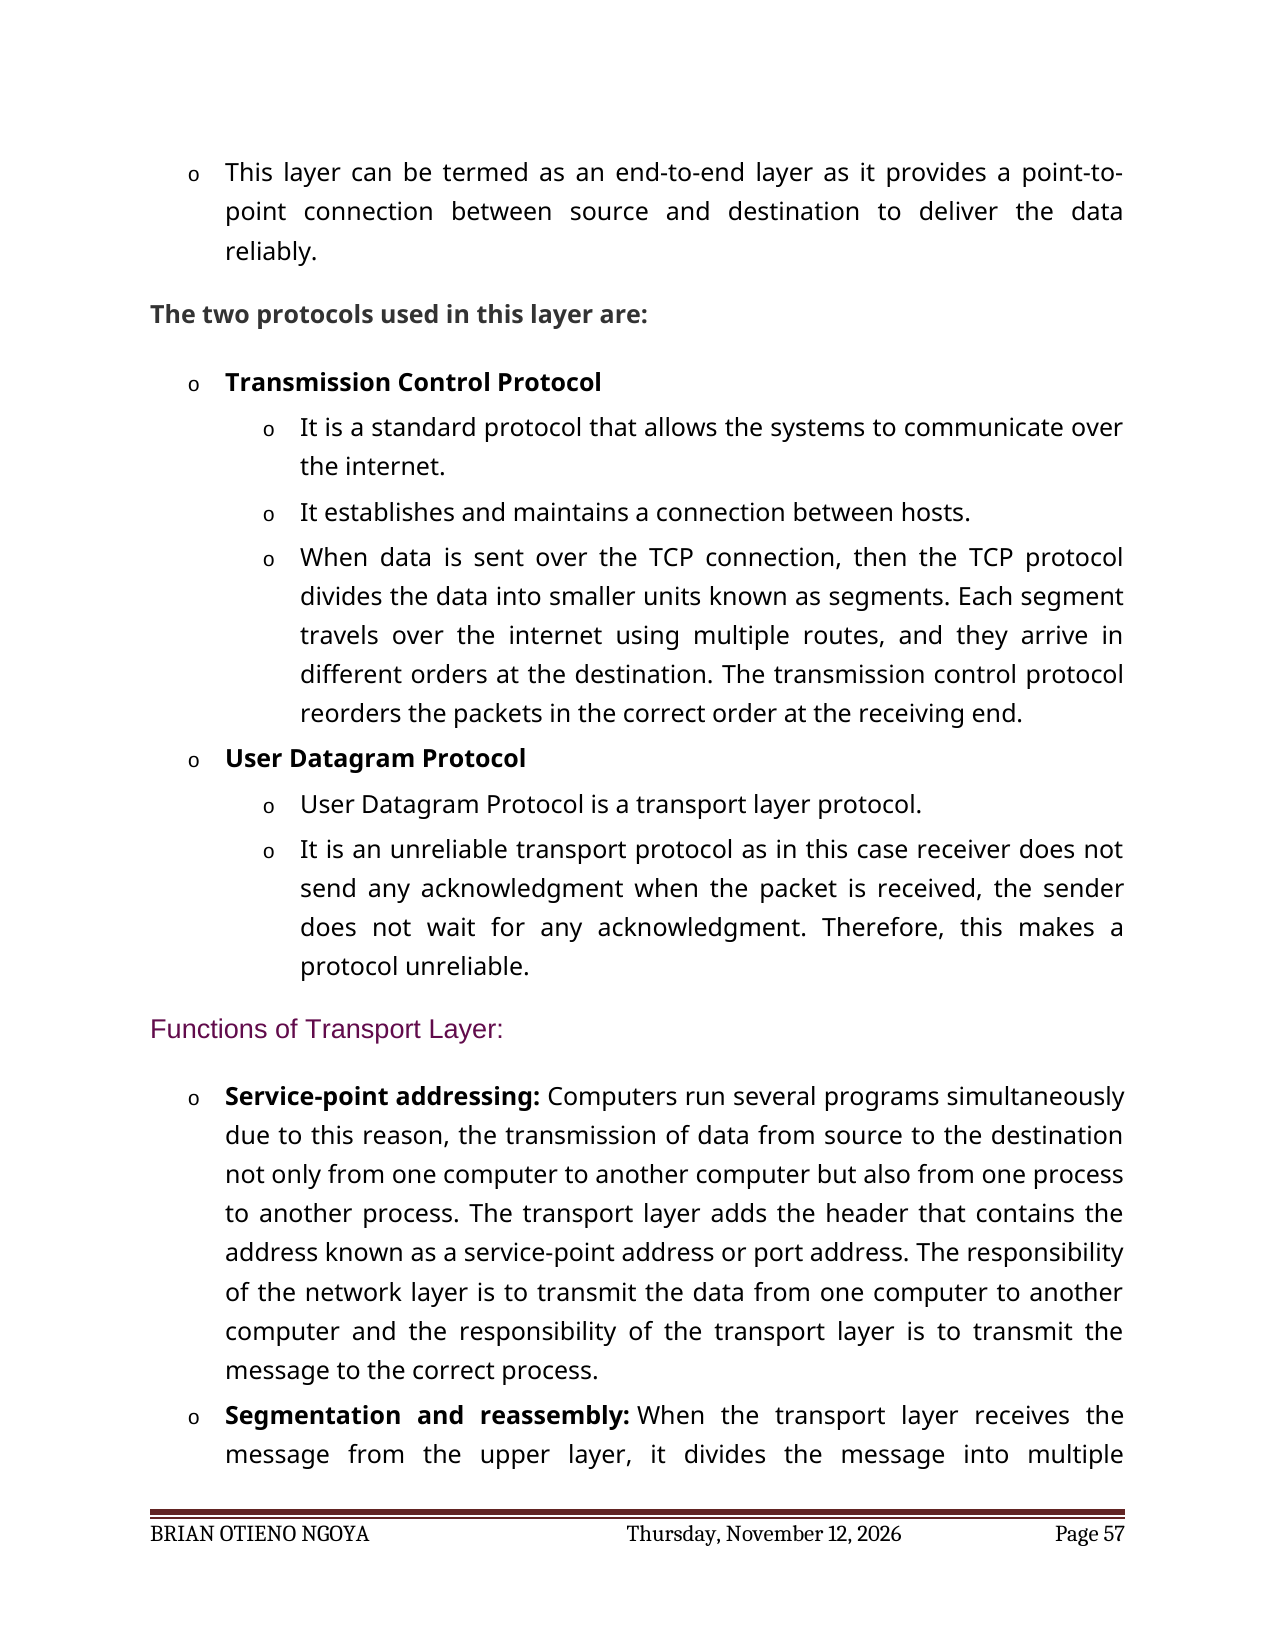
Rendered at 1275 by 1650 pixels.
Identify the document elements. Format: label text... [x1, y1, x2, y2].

list This layer can be termed as an end-to-end layer as it provides a point-to-point connection between source and destination to deliver the data reliably. [187, 150, 1125, 267]
list User Datagram Protocol [187, 736, 1125, 775]
text Functions of Transport Layer: [150, 1012, 1125, 1045]
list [187, 1393, 1125, 1471]
list It establishes and maintains a connection between hosts. [262, 489, 1125, 528]
list When data is sent over the TCP connection, then the TCP protocol divides the data into smaller units known as segments. Each segment travels over the internet using multiple routes, and they arrive in different orders at the destination. The transmission control protocol reorders the packets in the correct order at the receiving end. [262, 534, 1125, 730]
text The two protocols used in this layer are: [150, 296, 1125, 330]
list User Datagram Protocol is a transport layer protocol. [262, 781, 1125, 821]
list It is a standard protocol that allows the systems to communicate over the internet. [262, 405, 1125, 483]
list It is an unreliable transport protocol as in this case receiver does not send any acknowledgment when the packet is received, the sender does not wait for any acknowledgment. Therefore, this makes a protocol unreliable. [262, 827, 1125, 983]
list Service-point addressing: Computers run several programs simultaneously due to this reason, the transmission of data from source to the destination not only from one computer to another computer but also from one process to another process. The transport layer adds the header that contains the address known as a service-point address or port address. The responsibility of the network layer is to transmit the data from one computer to another computer and the responsibility of the transport layer is to transmit the message to the correct process. [187, 1074, 1125, 1386]
list Transmission Control Protocol [187, 359, 1125, 399]
